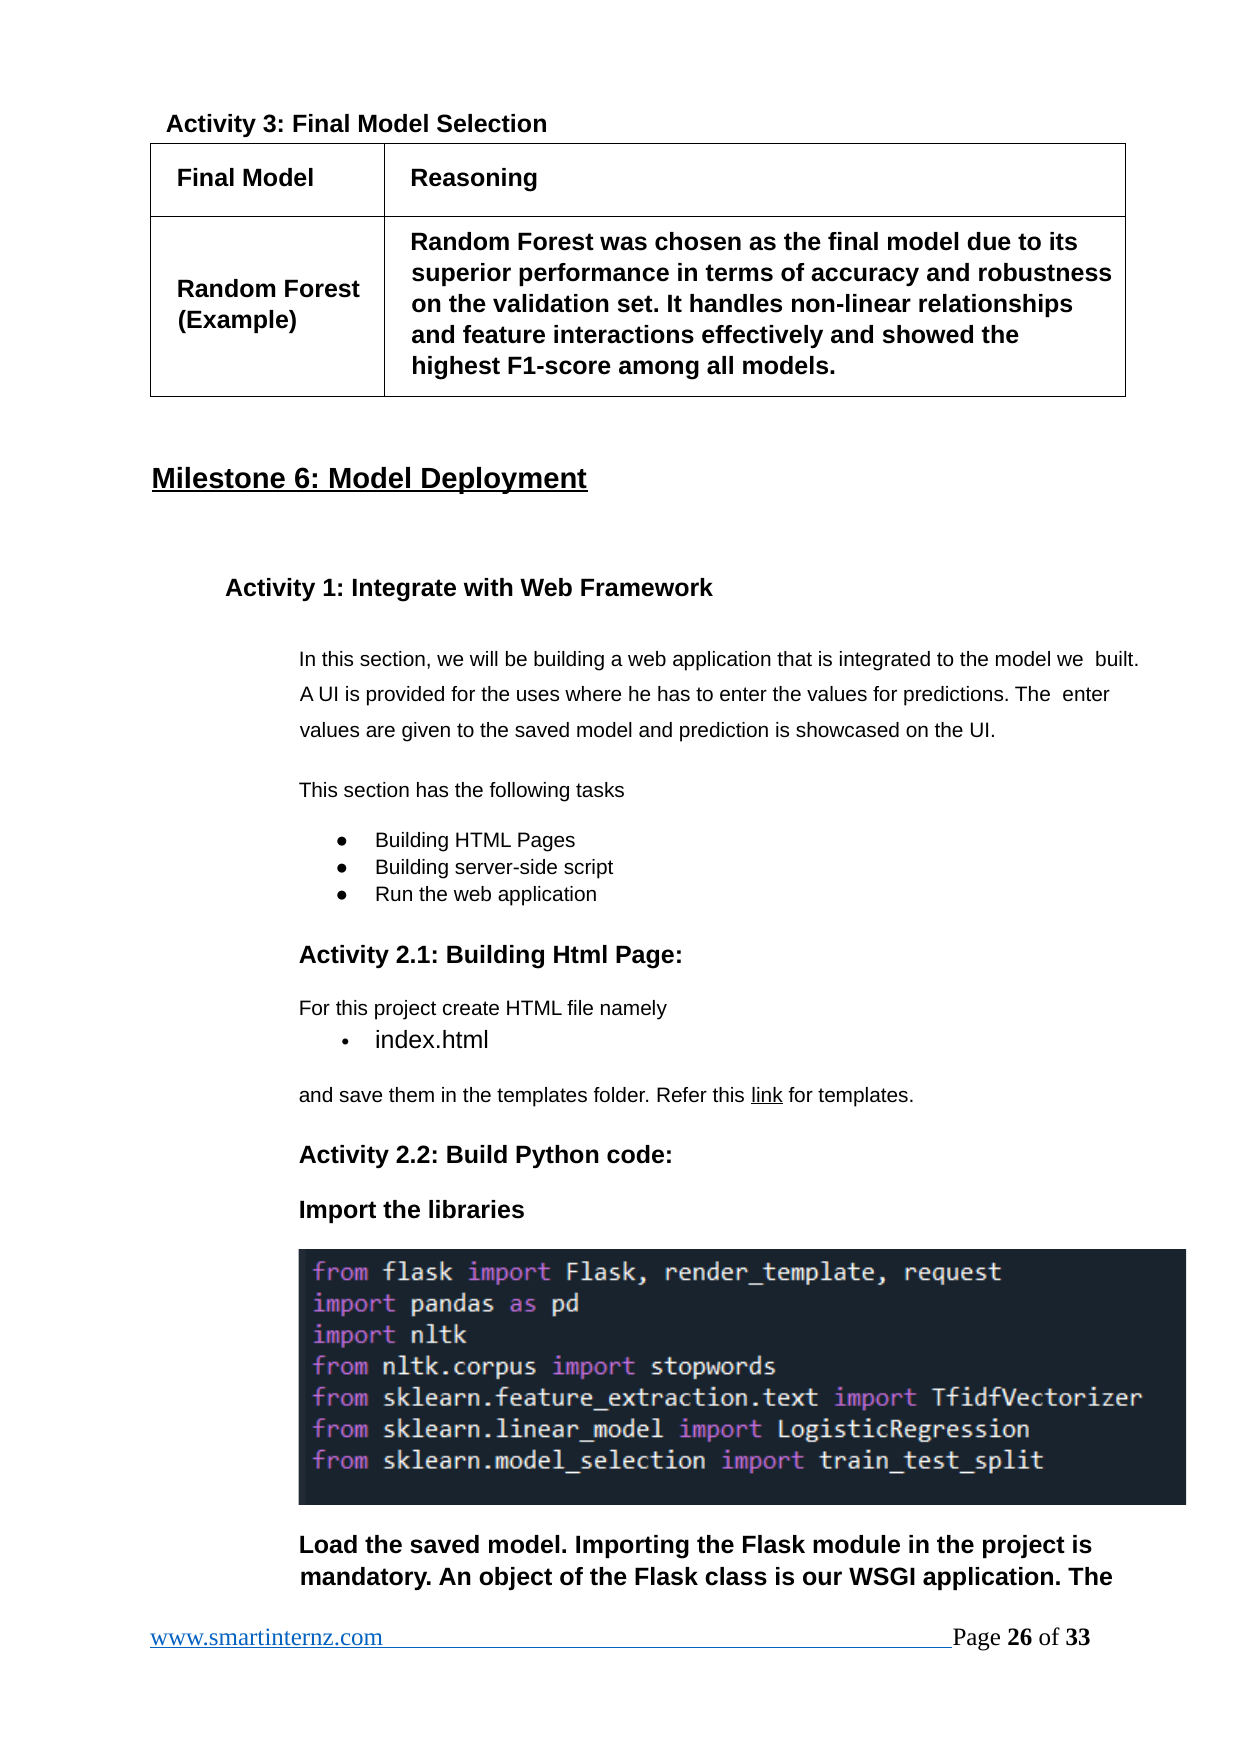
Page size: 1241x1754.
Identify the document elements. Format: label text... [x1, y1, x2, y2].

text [298, 1530, 1145, 1591]
table_cell Random Forest (Example) [151, 217, 384, 396]
list Building server-side script [335, 854, 1142, 878]
text ∙ index.html [150, 1025, 1168, 1053]
text and save them in the templates folder. Refer this link for templates. [298, 1082, 1142, 1106]
table_header Final Model [151, 144, 384, 216]
text Activity 2.2: Build Python code: [298, 1140, 1145, 1169]
text In this section, we will be building a web application that is integrated to the model we built. A UI is provided for the uses where he has to enter the values for predictions. The enter values are given to the saved model and prediction is showcased on the UI. [298, 646, 1142, 742]
list Building HTML Pages [335, 827, 1142, 851]
text Import the libraries [298, 1195, 1145, 1224]
subtitle Milestone 6: Model Deployment [151, 461, 1168, 494]
list Run the web application [335, 882, 1142, 906]
text Activity 2.1: Building Html Page: [298, 941, 1145, 969]
text This section has the following tasks [298, 778, 1142, 802]
text For this project create HTML file namely [298, 995, 1142, 1019]
subtitle Activity 1: Integrate with Web Framework [225, 573, 1145, 602]
text Activity 3: Final Model Selection [166, 109, 1168, 137]
picture [298, 1249, 1187, 1505]
table_cell Random Forest was chosen as the final model due to its superior performance in terms of accuracy and robustness on the validation set. It handles non-linear relationships and feature interactions effectively and showed the highest F1-score among all models. [385, 217, 1125, 396]
table_header Reasoning [385, 144, 1125, 216]
